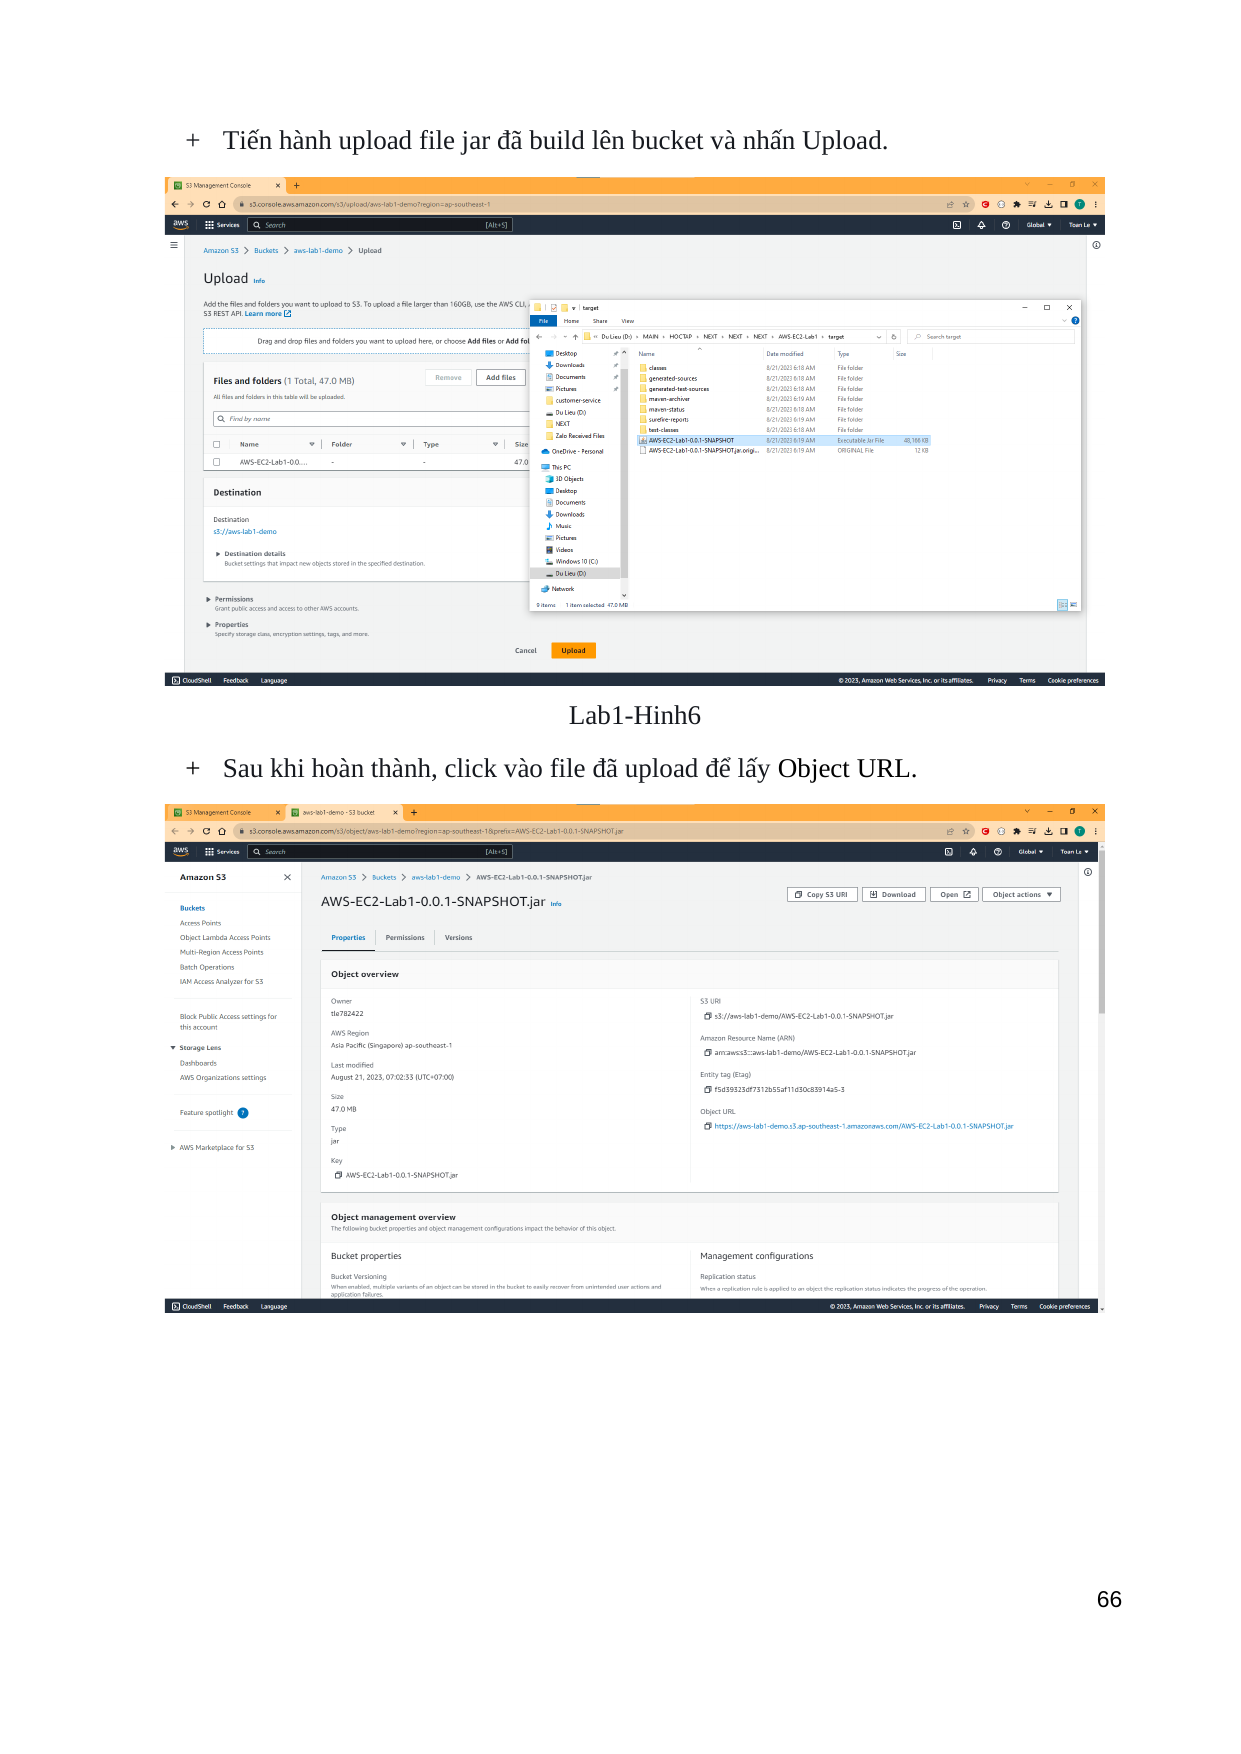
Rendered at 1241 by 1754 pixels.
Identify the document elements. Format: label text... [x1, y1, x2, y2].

picture [164, 177, 1105, 686]
list Sau khi hoàn thành, click vào file đã upload để lấy Object URL. [185, 745, 1122, 783]
text Lab1-Hinh6 [148, 692, 1122, 730]
list Tiến hành upload file jar đã build lên bucket và nhấn Upload. [185, 118, 1122, 156]
picture [164, 804, 1105, 1313]
